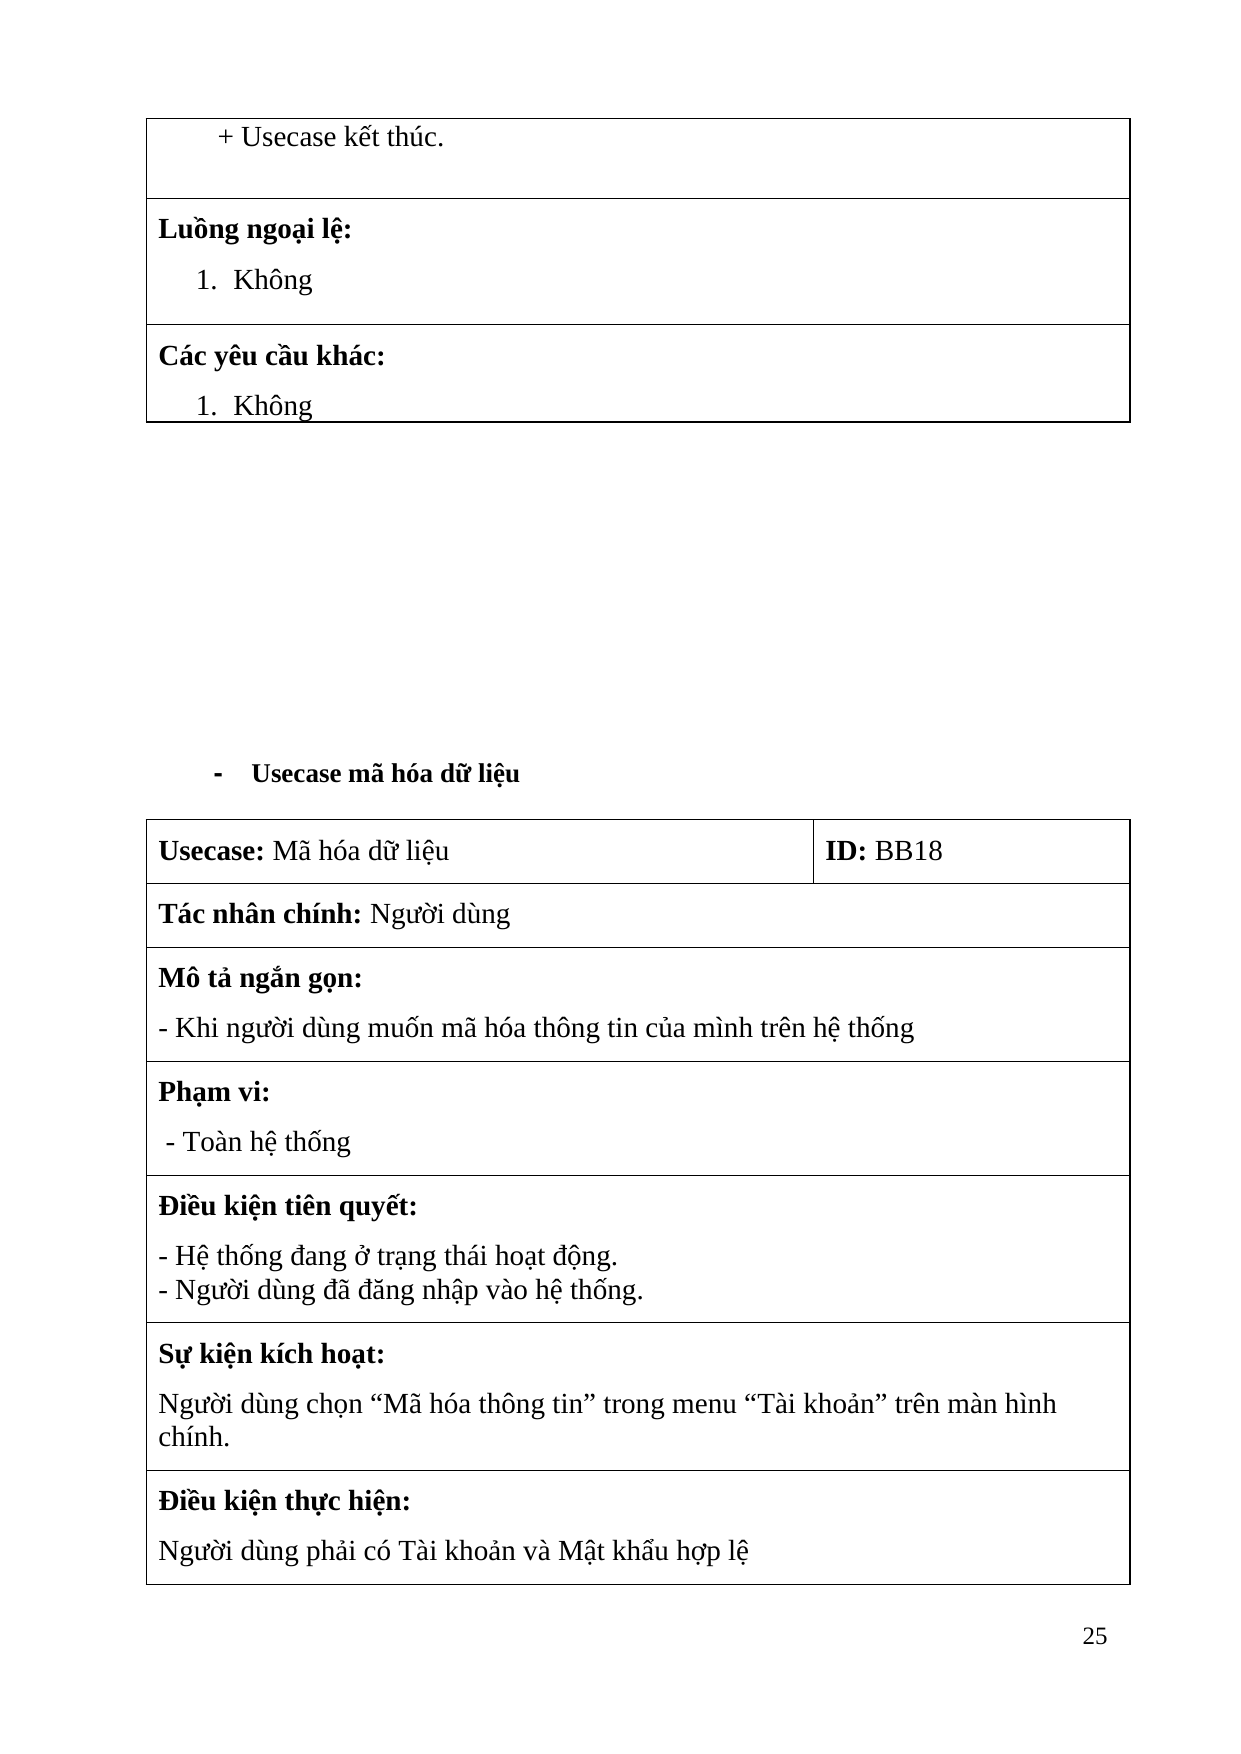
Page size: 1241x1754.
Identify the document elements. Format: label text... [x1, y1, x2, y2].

table_cell Điều kiện thực hiện: Người dùng phải có Tài khoản và Mật khẩu hợp lệ [147, 1471, 1129, 1584]
table_cell Mô tả ngắn gọn: - Khi người dùng muốn mã hóa thông tin của mình trên hệ thống [147, 948, 1129, 1061]
table_cell Sự kiện kích hoạt: Người dùng chọn “Mã hóa thông tin” trong menu “Tài khoản” trên màn hình chính. [147, 1323, 1129, 1470]
table_cell Các yêu cầu khác: Không [147, 325, 1129, 421]
table_cell Tác nhân chính: Người dùng [147, 884, 1129, 947]
table_cell Điều kiện tiên quyết: - Hệ thống đang ở trạng thái hoạt động. - Người dùng đã đăng nhập vào hệ thống. [147, 1176, 1129, 1322]
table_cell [147, 119, 1129, 198]
table_header ID: BB18 [814, 820, 1129, 883]
table_cell Phạm vi: - Toàn hệ thống [147, 1062, 1129, 1175]
table_cell Luồng ngoại lệ: Không [147, 199, 1129, 324]
table_header Usecase: Mã hóa dữ liệu [147, 820, 813, 883]
list Usecase mã hóa dữ liệu [214, 753, 1107, 790]
